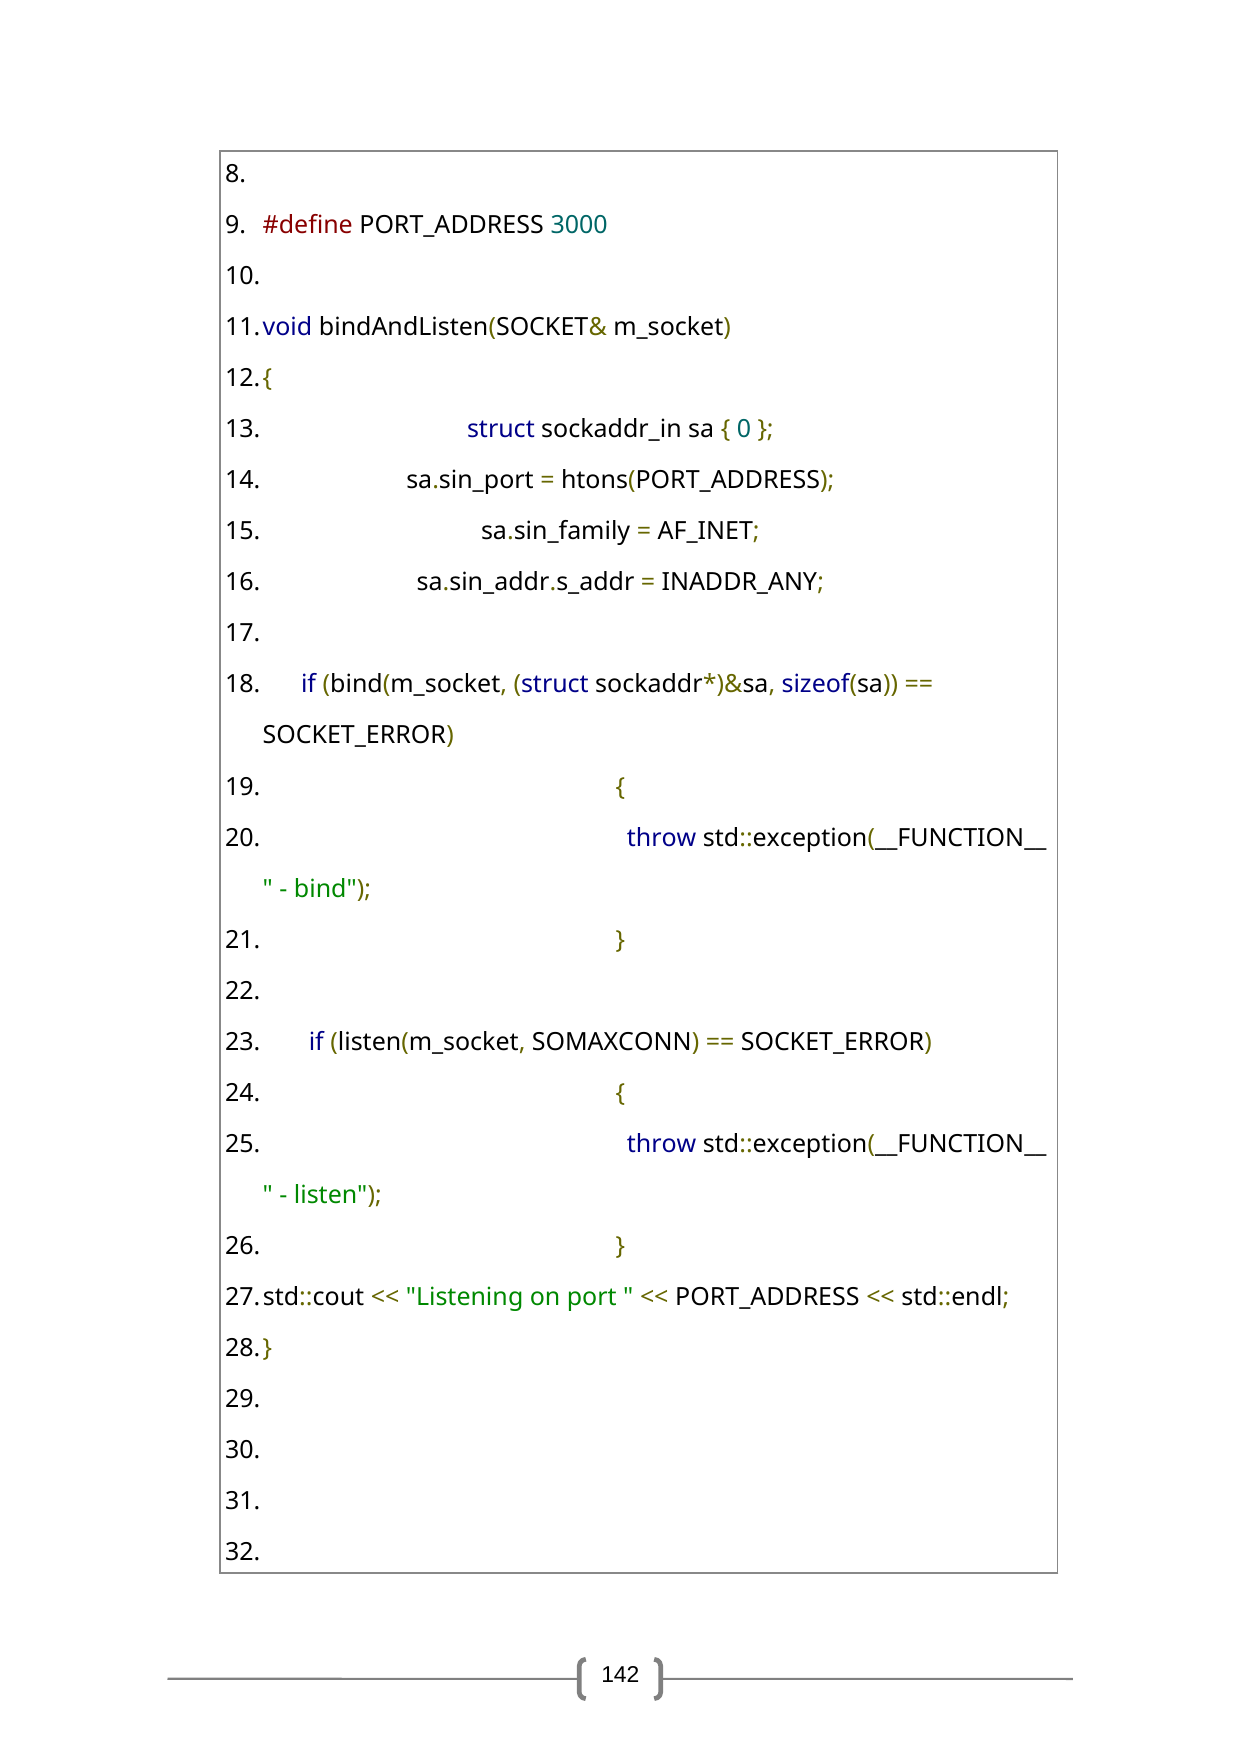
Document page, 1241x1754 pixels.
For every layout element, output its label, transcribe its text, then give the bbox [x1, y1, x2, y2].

list { [221, 1069, 1057, 1108]
list } [221, 916, 1057, 955]
list sa.sin_family = AF_INET; [221, 507, 1057, 547]
list throw std::exception(__FUNCTION__ " - bind"); [221, 813, 1057, 904]
list struct sockaddr_in sa { 0 }; [221, 405, 1057, 445]
list } [221, 1324, 1057, 1364]
list if (bind(m_socket, (struct sockaddr*)&sa, sizeof(sa)) == SOCKET_ERROR) [221, 660, 1057, 751]
list sa.sin_addr.s_addr = INADDR_ANY; [221, 558, 1057, 598]
list #define PORT_ADDRESS 3000 [221, 201, 1057, 241]
list sa.sin_port = htons(PORT_ADDRESS); [221, 456, 1057, 496]
list throw std::exception(__FUNCTION__ " - listen"); [221, 1120, 1057, 1211]
list std::cout << "Listening on port " << PORT_ADDRESS << std::endl; [221, 1273, 1057, 1313]
list { [221, 354, 1057, 394]
list void bindAndListen(SOCKET& m_socket) [221, 303, 1057, 343]
list } [221, 1222, 1057, 1262]
list if (listen(m_socket, SOMAXCONN) == SOCKET_ERROR) [221, 1018, 1057, 1057]
list { [221, 762, 1057, 802]
